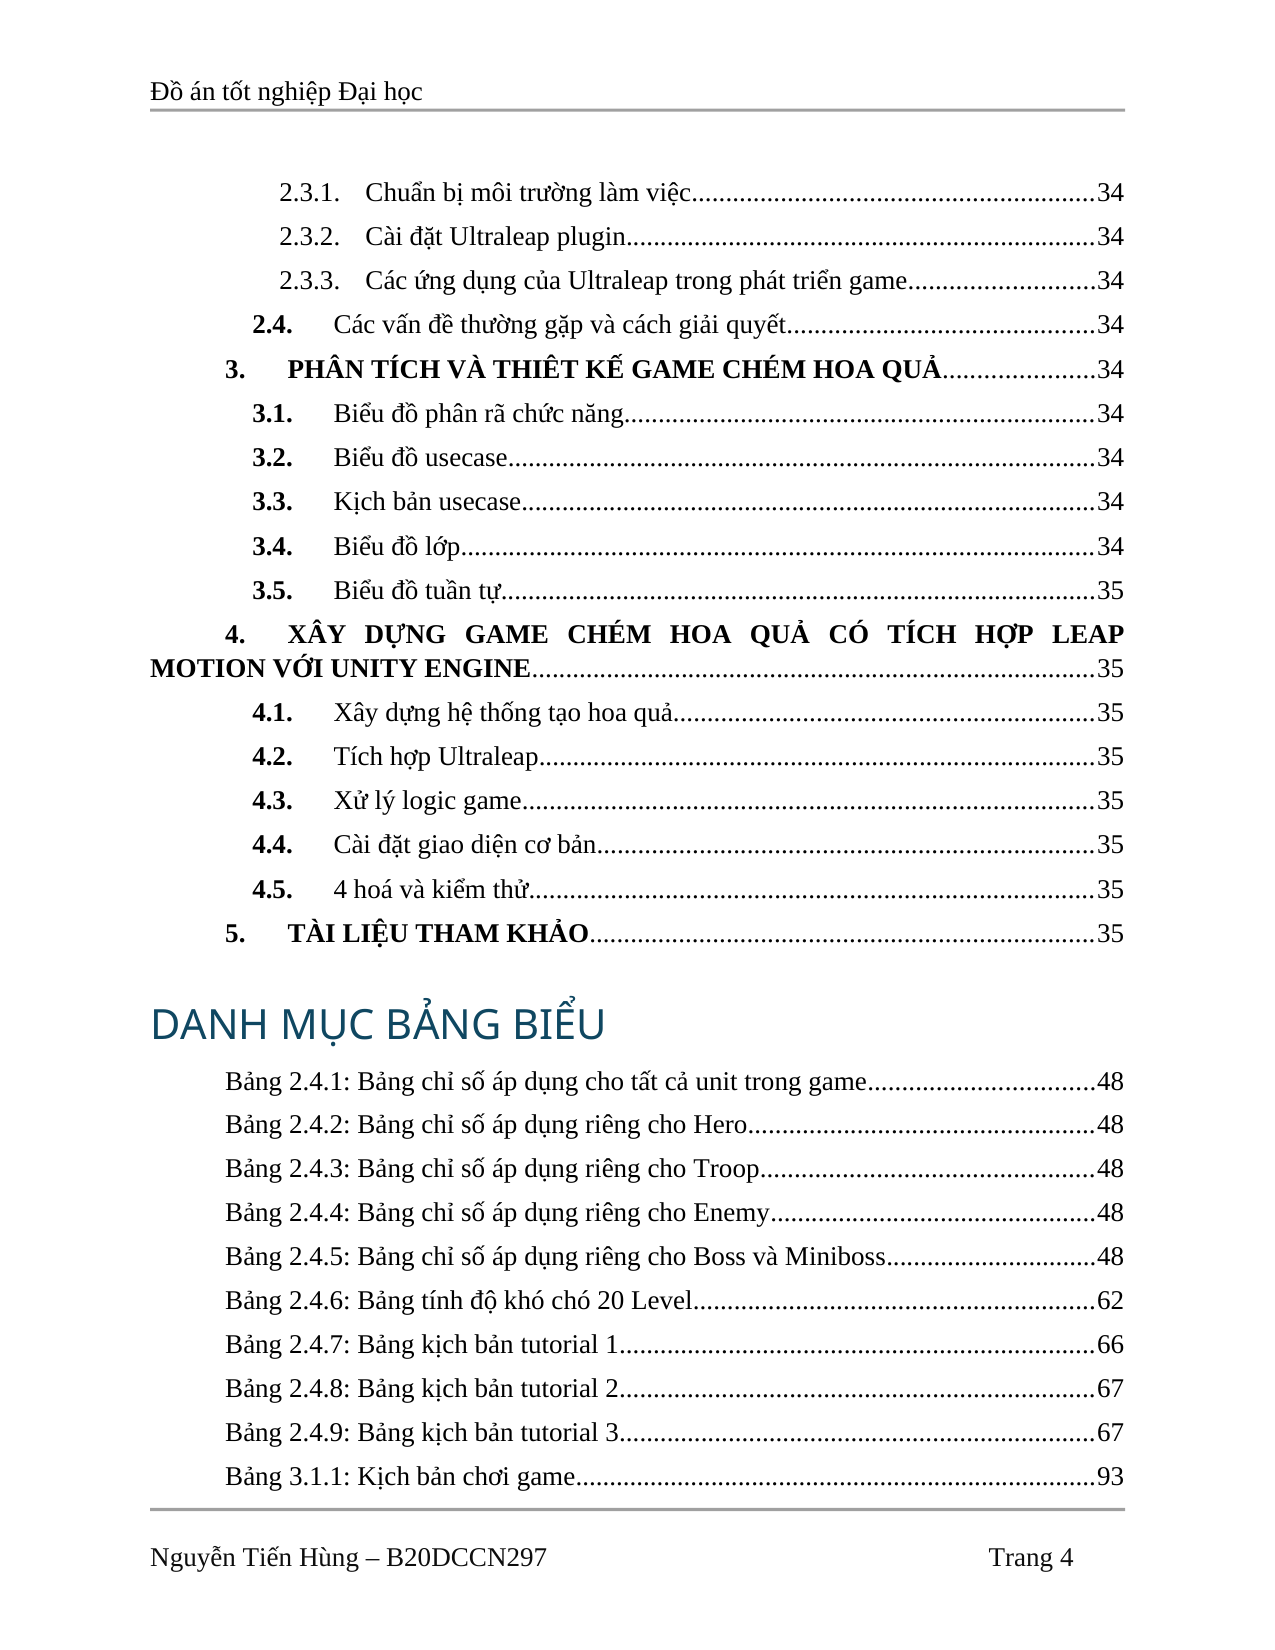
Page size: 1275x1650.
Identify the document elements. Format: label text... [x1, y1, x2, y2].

text Bảng 2.4.4: Bảng chỉ số áp dụng riêng cho Enemy 48 [150, 1196, 1125, 1228]
text Bảng 2.4.8: Bảng kịch bản tutorial 2 67 [150, 1372, 1125, 1403]
text Bảng 3.1.1: Kịch bản chơi game 93 [150, 1460, 1125, 1491]
text Bảng 2.4.9: Bảng kịch bản tutorial 3 67 [150, 1416, 1125, 1447]
text Bảng 2.4.7: Bảng kịch bản tutorial 1 66 [150, 1328, 1125, 1359]
text Bảng 2.4.6: Bảng tính độ khó chó 20 Level 62 [150, 1284, 1125, 1316]
text Bảng 2.4.3: Bảng chỉ số áp dụng riêng cho Troop 48 [150, 1152, 1125, 1184]
text Bảng 2.4.2: Bảng chỉ số áp dụng riêng cho Hero 48 [150, 1108, 1125, 1140]
text Bảng 2.4.5: Bảng chỉ số áp dụng riêng cho Boss và Miniboss 48 [150, 1240, 1125, 1272]
text Bảng 2.4.1: Bảng chỉ số áp dụng cho tất cả unit trong game 48 [150, 1064, 1125, 1096]
subtitle DANH MỤC BẢNG BIỂU [150, 995, 1125, 1052]
